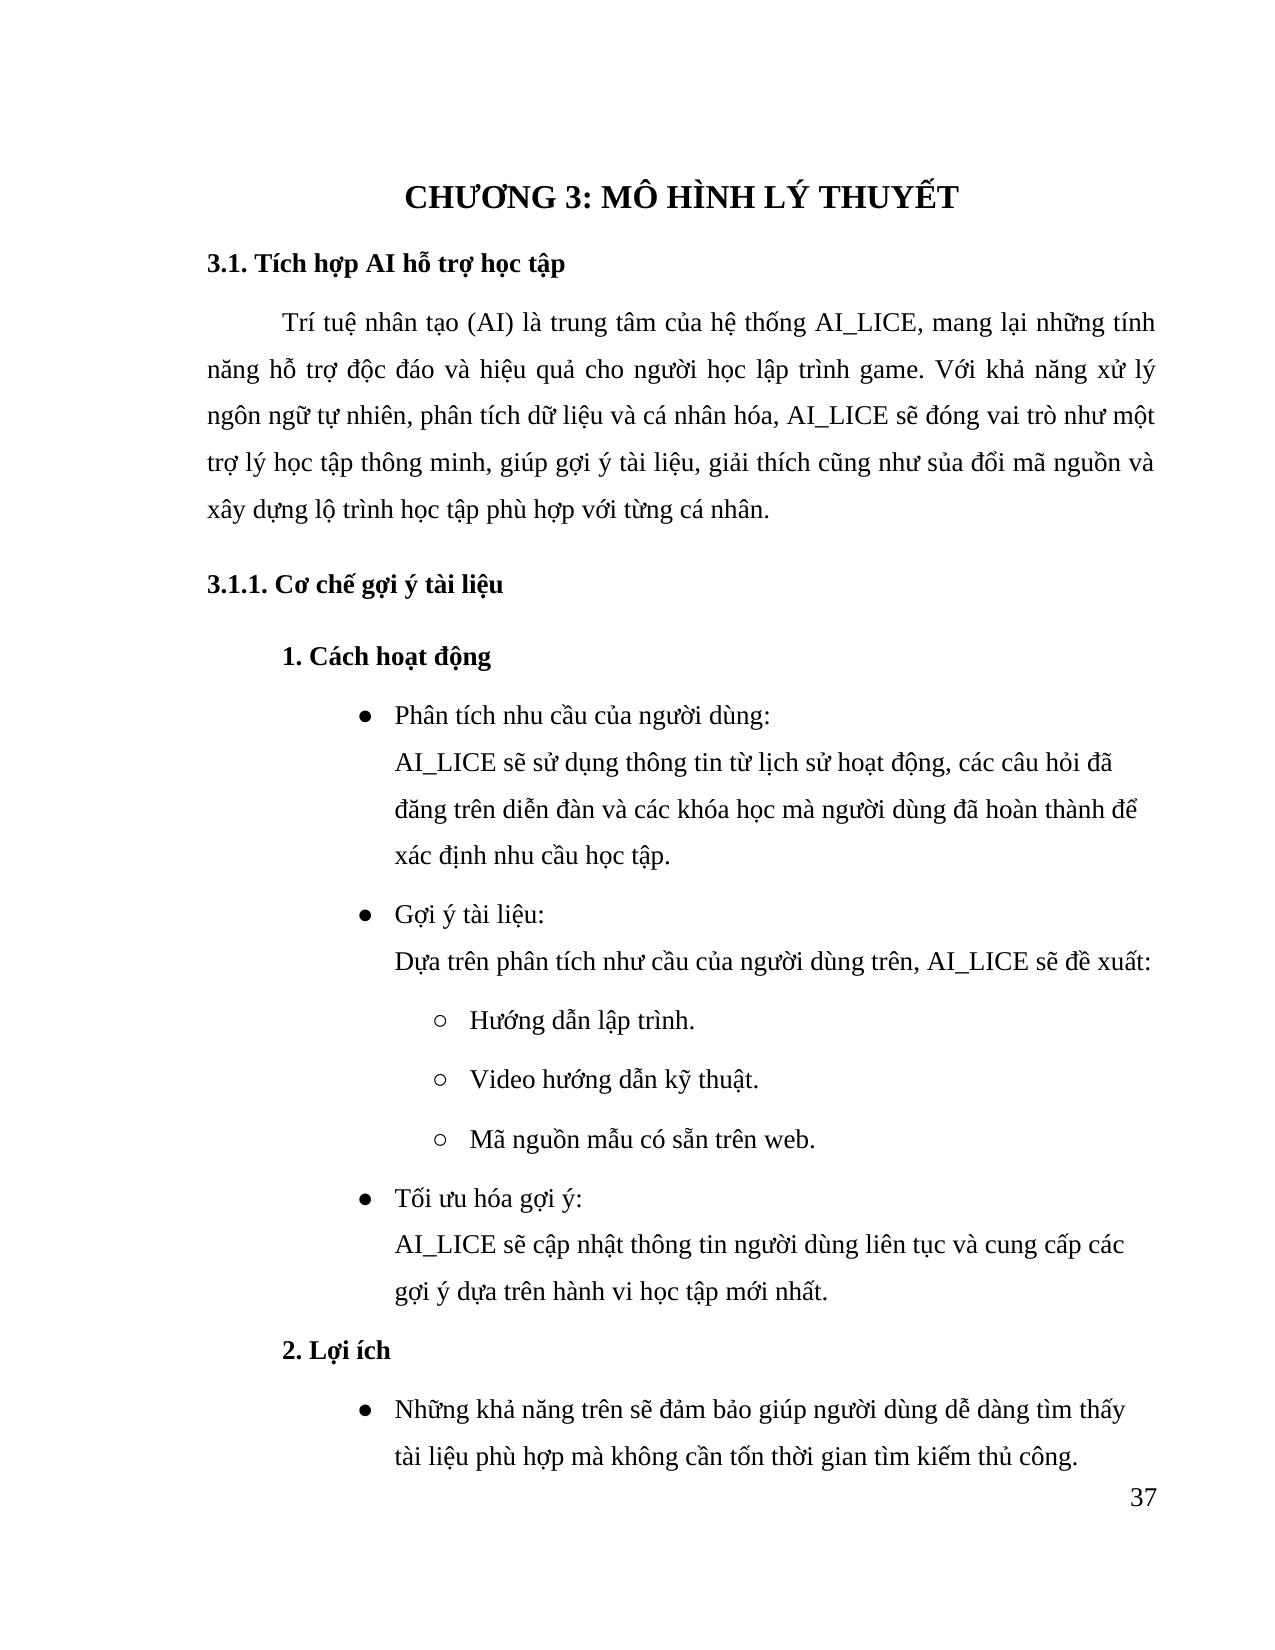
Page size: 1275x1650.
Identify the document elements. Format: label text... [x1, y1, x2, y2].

list Hướng dẫn lập trình. [432, 1004, 1157, 1036]
list Phân tích nhu cầu của người dùng: AI_LICE sẽ sử dụng thông tin từ lịch sử hoạt động, các câu hỏi đã đăng trên diễn đàn và các khóa học mà người dùng đã hoàn thành để xác định nhu cầu học tập. [357, 699, 1157, 871]
list Những khả năng trên sẽ đảm bảo giúp người dùng dễ dàng tìm thấy tài liệu phù hợp mà không cần tốn thời gian tìm kiếm thủ công. [357, 1393, 1157, 1471]
list Gợi ý tài liệu: Dựa trên phân tích như cầu của người dùng trên, AI_LICE sẽ đề xuất: [357, 898, 1157, 976]
subtitle 3.1.1. Cơ chế gợi ý tài liệu [207, 568, 1157, 600]
subtitle 3.1. Tích hợp AI hỗ trợ học tập [207, 247, 1157, 278]
text 1. Cách hoạt động [282, 640, 1157, 671]
text 2. Lợi ích [282, 1334, 1157, 1366]
list Video hướng dẫn kỹ thuật. [432, 1063, 1157, 1095]
list Tối ưu hóa gợi ý: AI_LICE sẽ cập nhật thông tin người dùng liên tục và cung cấp các gợi ý dựa trên hành vi học tập mới nhất. [357, 1182, 1157, 1306]
list Mã nguồn mẫu có sẵn trên web. [432, 1123, 1157, 1154]
subtitle CHƯƠNG 3: MÔ HÌNH LÝ THUYẾT [207, 177, 1157, 215]
text Trí tuệ nhân tạo (AI) là trung tâm của hệ thống AI_LICE, mang lại những tính năng hỗ trợ độc đáo và hiệu quả cho người học lập trình game. Với khả năng xử lý ngôn ngữ tự nhiên, phân tích dữ liệu và cá nhân hóa, AI_LICE sẽ đóng vai trò như một trợ lý học tập thông minh, giúp gợi ý tài liệu, giải thích cũng như sủa đổi mã nguồn và xây dựng lộ trình học tập phù hợp với từng cá nhân. [207, 306, 1157, 524]
